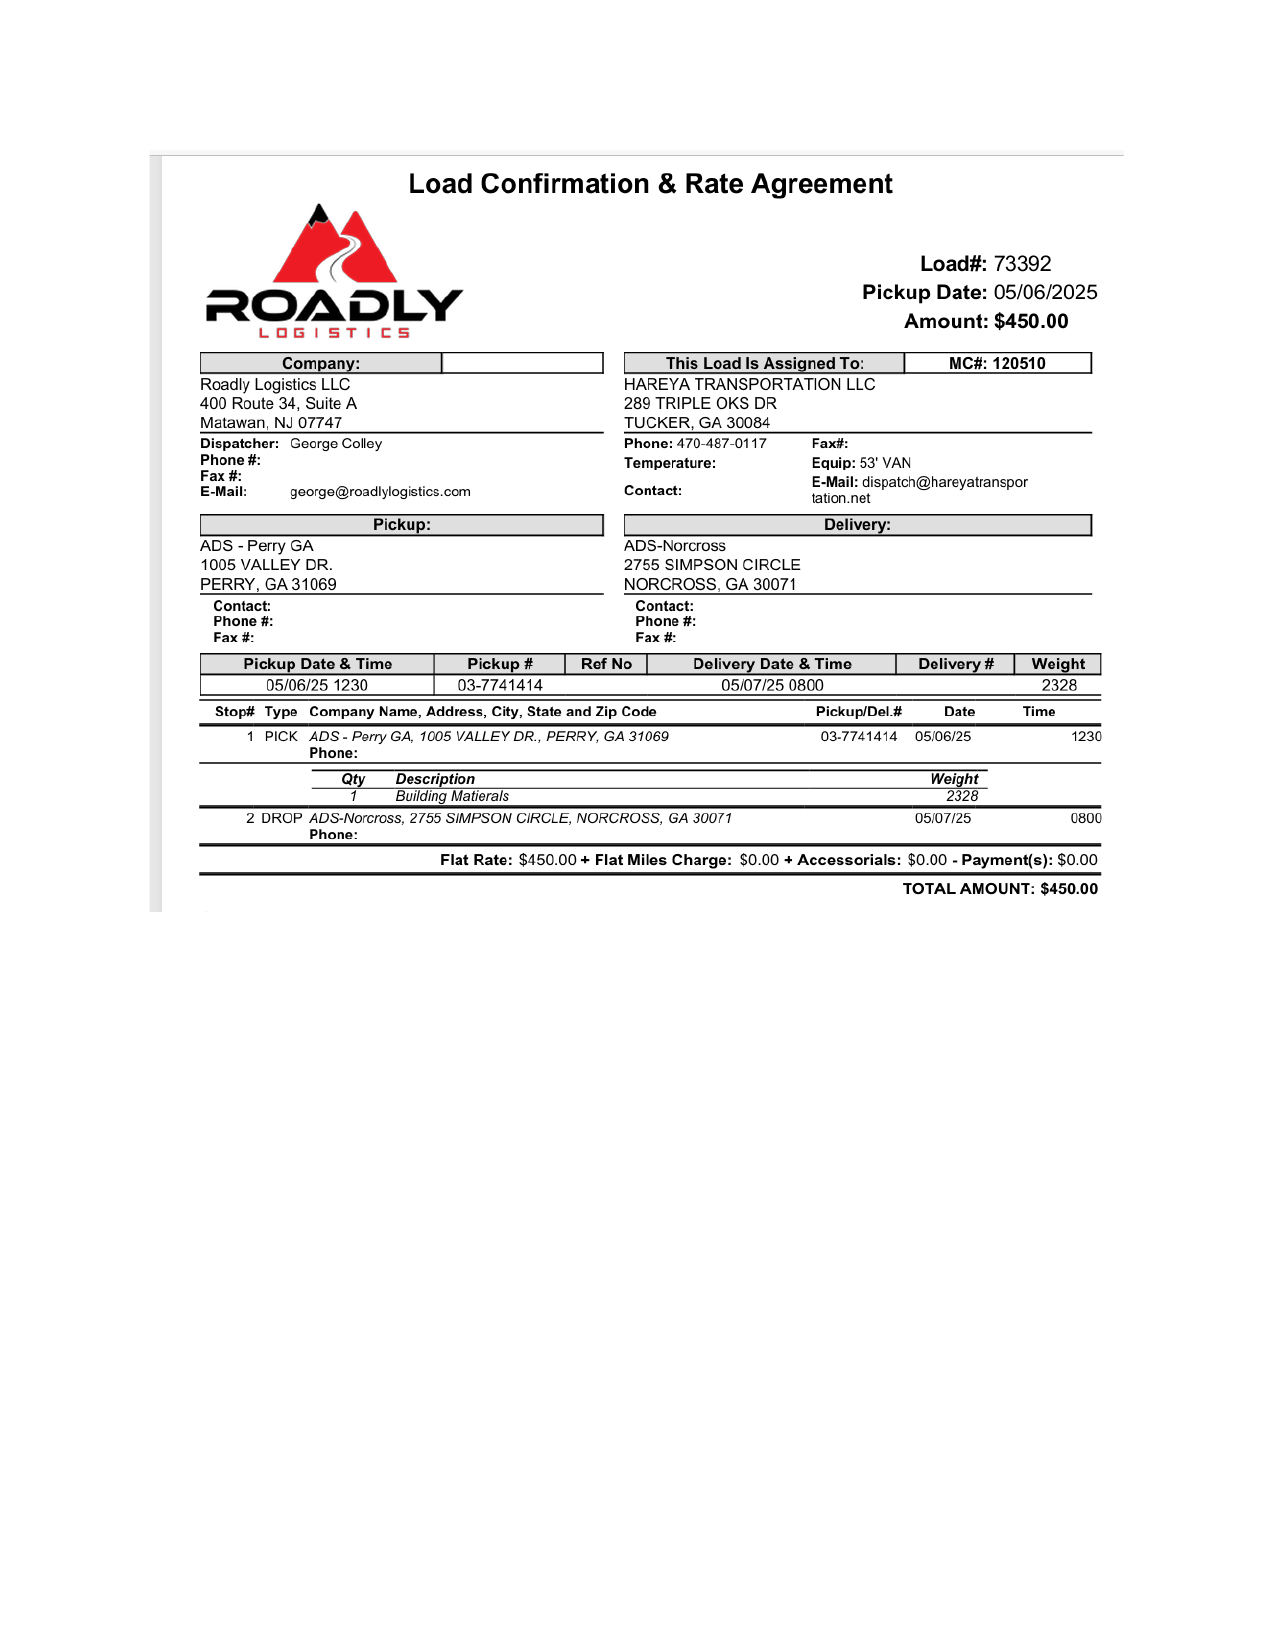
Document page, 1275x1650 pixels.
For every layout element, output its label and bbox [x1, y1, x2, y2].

picture [149, 150, 1124, 912]
